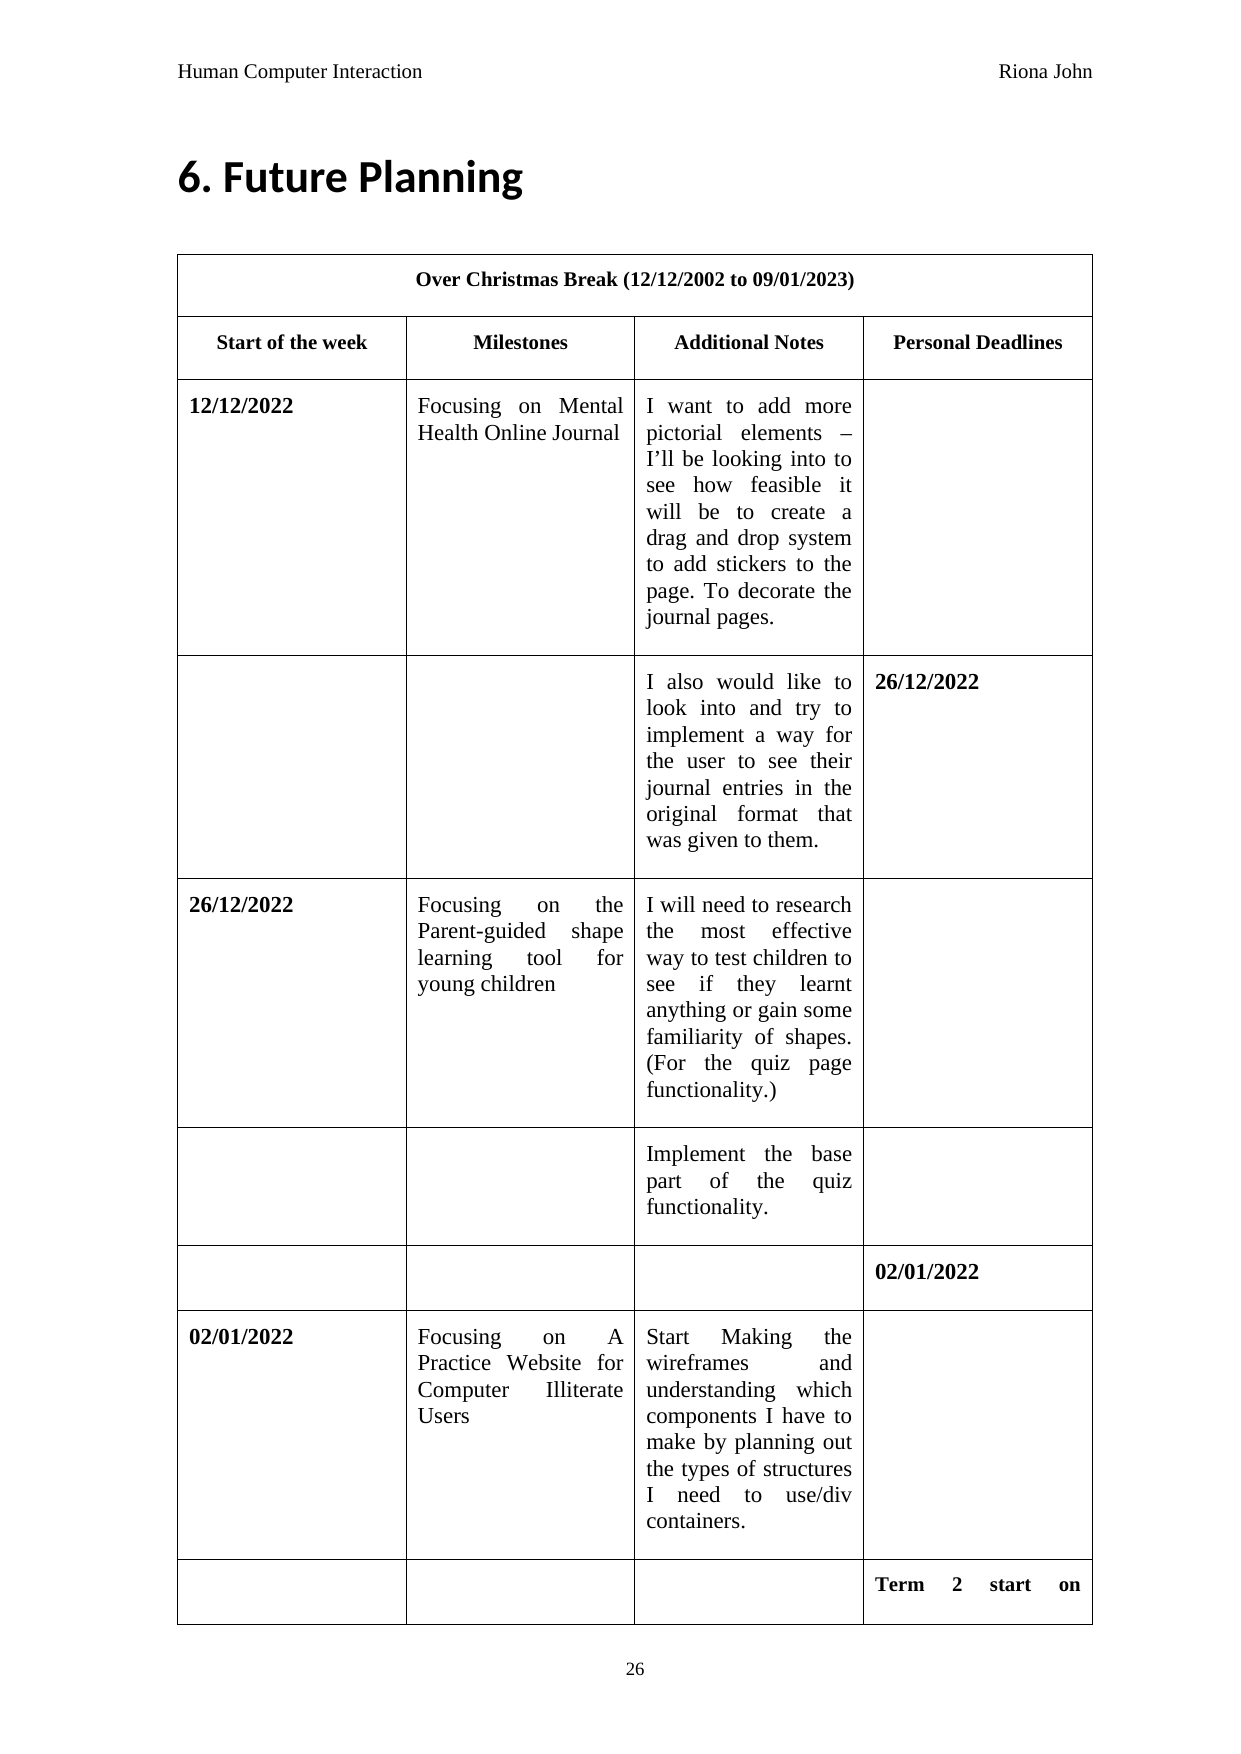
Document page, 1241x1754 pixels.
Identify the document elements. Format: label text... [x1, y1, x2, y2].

table_cell [178, 1128, 406, 1244]
table_cell Milestones [407, 317, 634, 379]
table_header Over Christmas Break (12/12/2002 to 09/01/2023) [178, 255, 1092, 316]
table_cell 26/12/2022 [864, 656, 1092, 878]
table_cell Start of the week [178, 317, 406, 379]
table_cell [864, 1311, 1092, 1559]
table_cell [407, 656, 634, 878]
table_cell Implement the base part of the quiz functionality. [635, 1128, 863, 1244]
table_cell [407, 1246, 634, 1309]
table_cell [864, 879, 1092, 1127]
table_cell [635, 1246, 863, 1309]
table_cell Focusing on the Parent-guided shape learning tool for young children [407, 879, 634, 1127]
table_cell 12/12/2022 [178, 380, 406, 654]
table_cell [178, 1246, 406, 1309]
table_cell Focusing on A Practice Website for Computer Illiterate Users [407, 1311, 634, 1559]
table_cell Start Making the wireframes and understanding which components I have to make by planning out the types of structures I need to use/div containers. [635, 1311, 863, 1559]
table_cell I want to add more pictorial elements – I’ll be looking into to see how feasible it will be to create a drag and drop system to add stickers to the page. To decorate the journal pages. [635, 380, 863, 654]
table_cell [635, 1560, 863, 1624]
table_cell 26/12/2022 [178, 879, 406, 1127]
table_cell 02/01/2022 [864, 1246, 1092, 1309]
subtitle 6. Future Planning [177, 148, 1092, 204]
table_cell Personal Deadlines [864, 317, 1092, 379]
table_cell [864, 1128, 1092, 1244]
table_cell [407, 1128, 634, 1244]
table_cell Additional Notes [635, 317, 863, 379]
table_cell 02/01/2022 [178, 1311, 406, 1559]
table_cell I will need to research the most effective way to test children to see if they learnt anything or gain some familiarity of shapes. (For the quiz page functionality.) [635, 879, 863, 1127]
table_cell [864, 380, 1092, 654]
table_cell Focusing on Mental Health Online Journal [407, 380, 634, 654]
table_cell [864, 1560, 1092, 1624]
table_cell [407, 1560, 634, 1624]
table_cell [178, 1560, 406, 1624]
table_cell [178, 656, 406, 878]
table_cell I also would like to look into and try to implement a way for the user to see their journal entries in the original format that was given to them. [635, 656, 863, 878]
